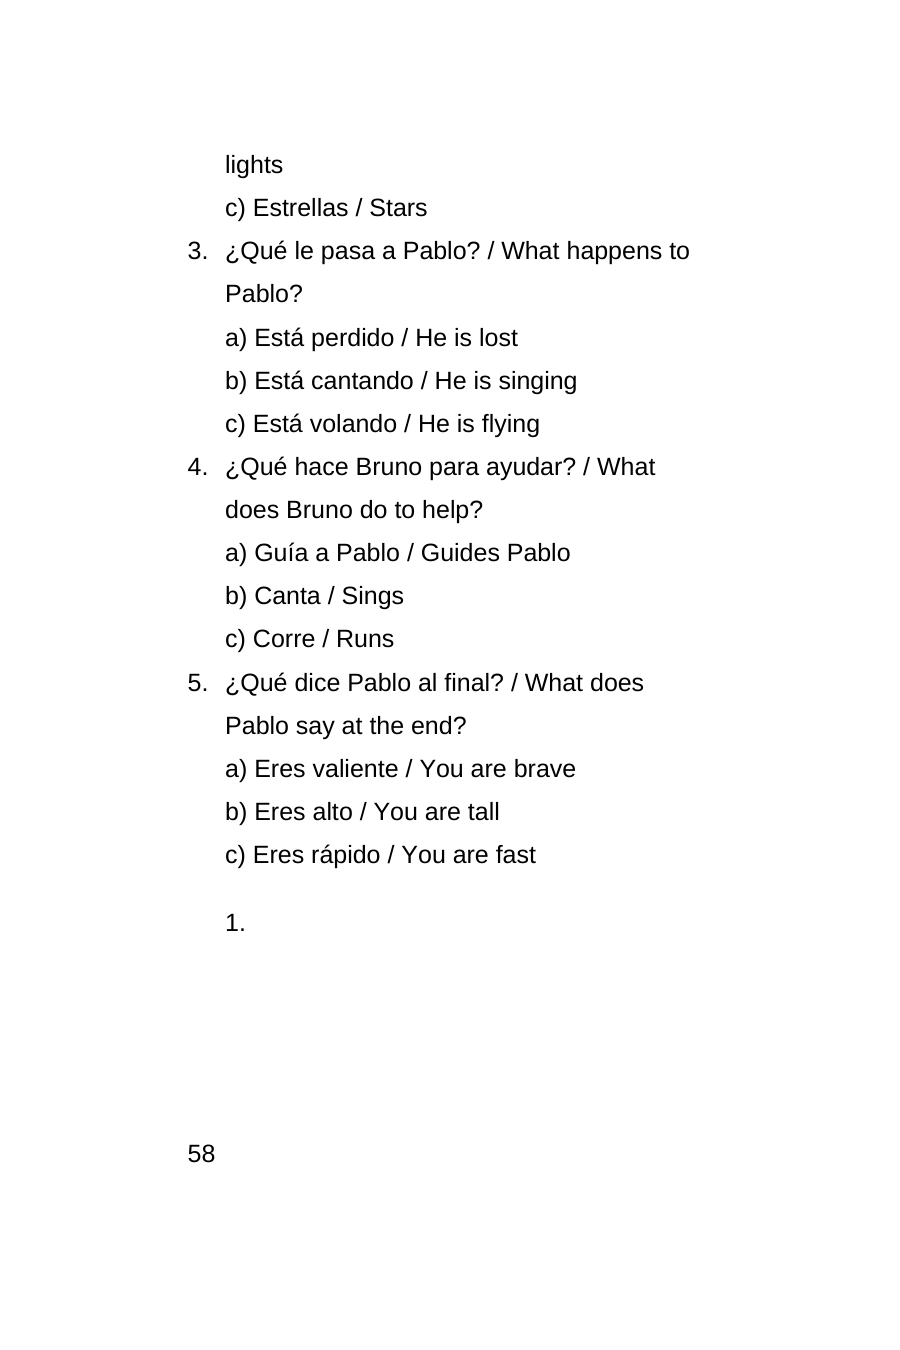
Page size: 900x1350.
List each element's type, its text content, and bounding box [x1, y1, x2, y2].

list ¿Qué dice Pablo al final? / What does Pablo say at the end? a) Eres valiente / You are brave b) Eres alto / You are tall c) Eres rápido / You are fast [187, 667, 712, 869]
list ¿Qué hace Bruno para ayudar? / What does Bruno do to help? a) Guía a Pablo / Guides Pablo b) Canta / Sings c) Corre / Runs [187, 452, 712, 653]
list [187, 150, 712, 222]
list ¿Qué le pasa a Pablo? / What happens to Pablo? a) Está perdido / He is lost b) Está cantando / He is singing c) Está volando / He is flying [187, 236, 712, 437]
